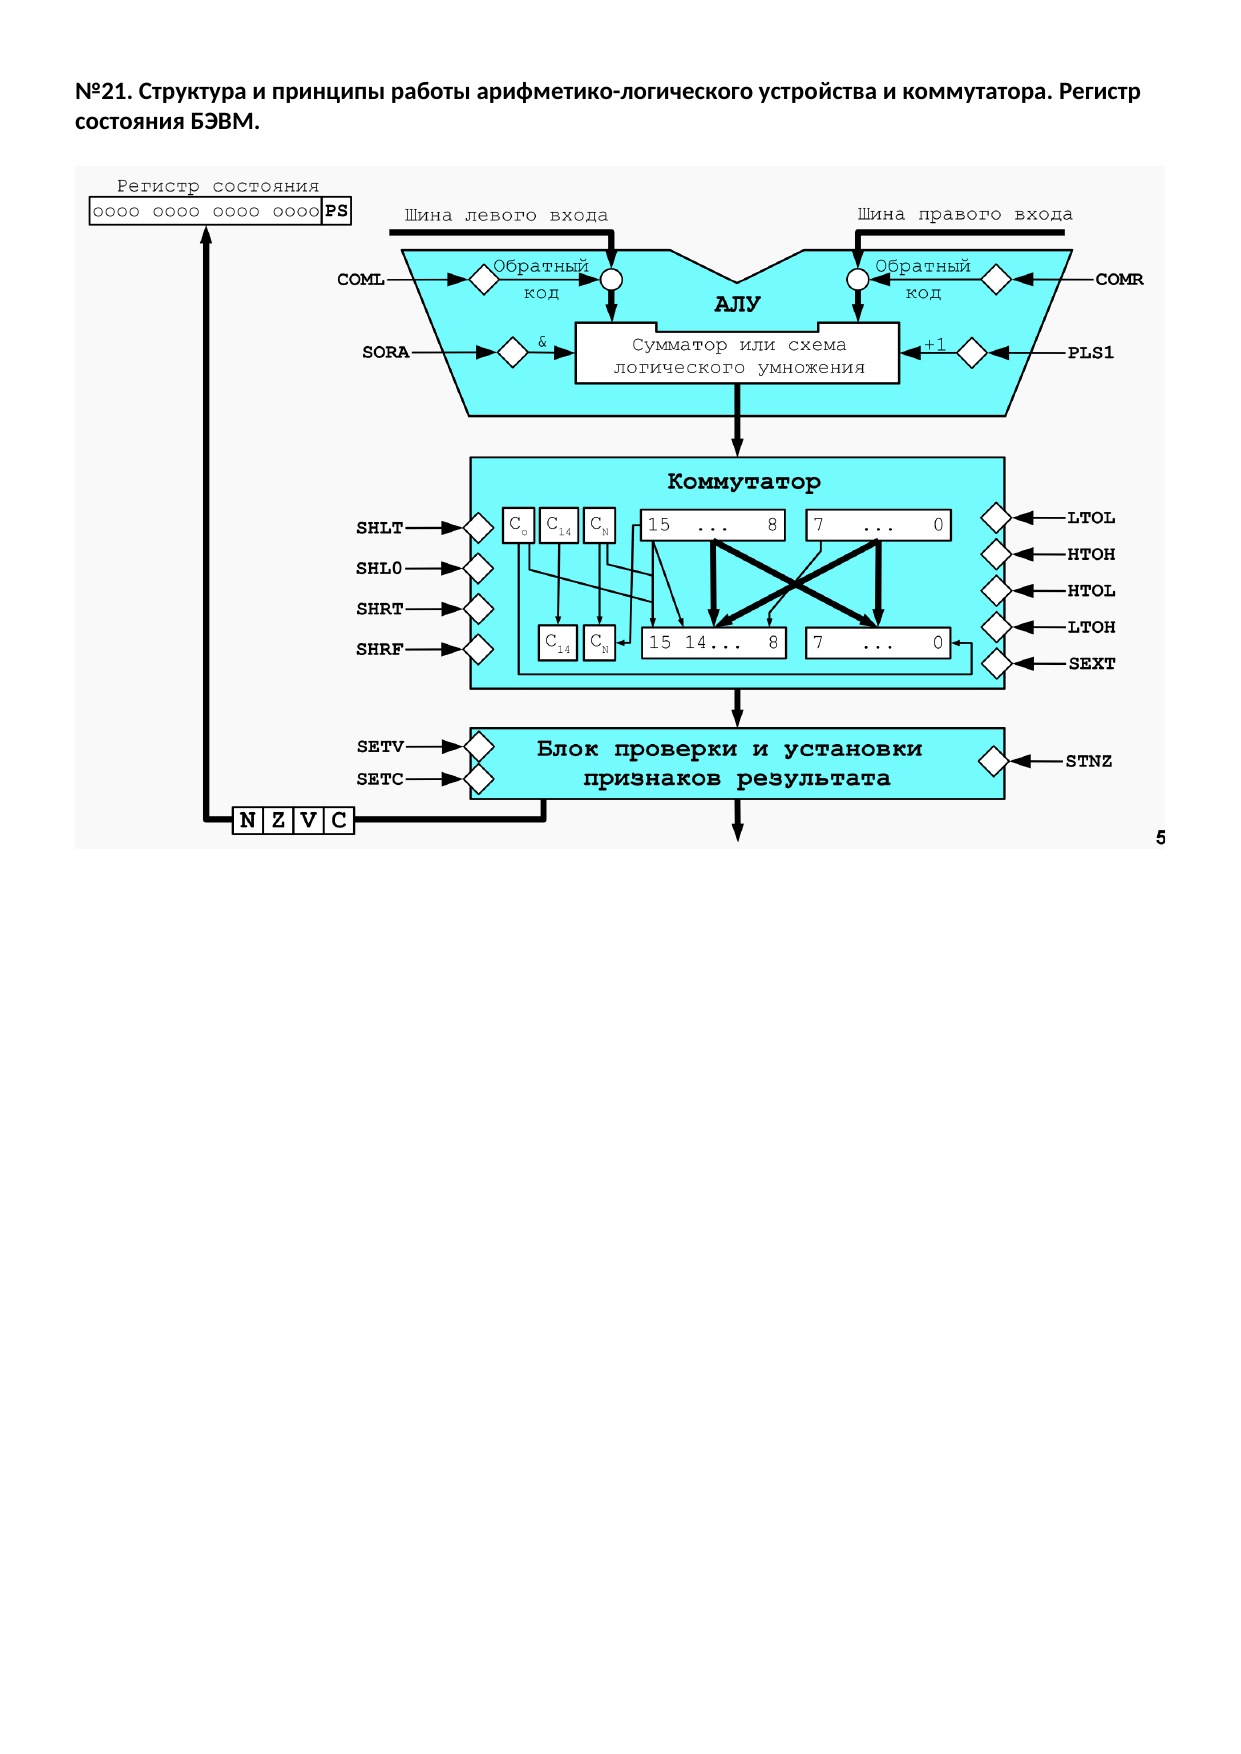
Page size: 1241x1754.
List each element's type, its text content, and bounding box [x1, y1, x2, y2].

text №21. Структура и принципы работы арифметико-логического устройства и коммутатора. Регистр состояния БЭВМ. [75, 75, 1165, 136]
picture [75, 166, 1166, 849]
